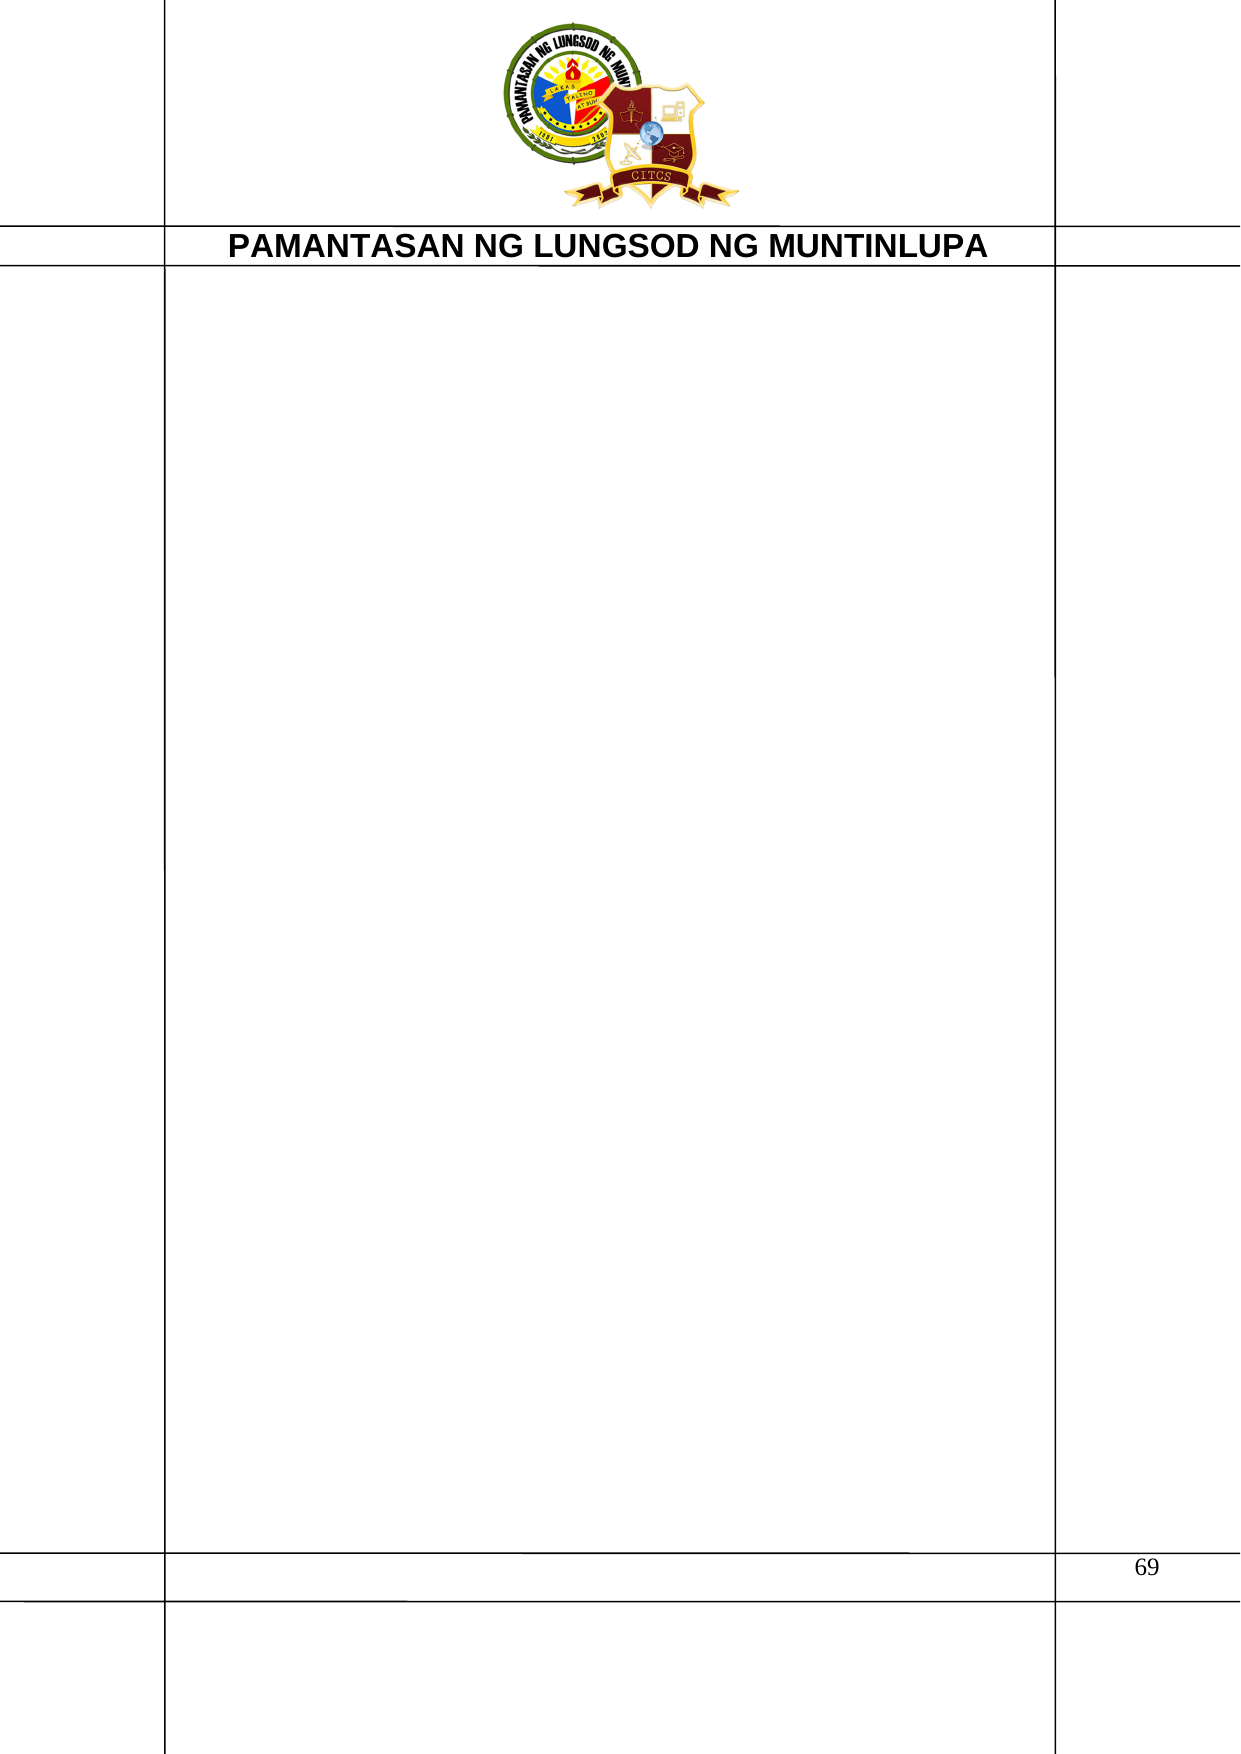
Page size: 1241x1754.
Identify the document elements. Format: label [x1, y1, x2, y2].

picture [500, 20, 740, 210]
